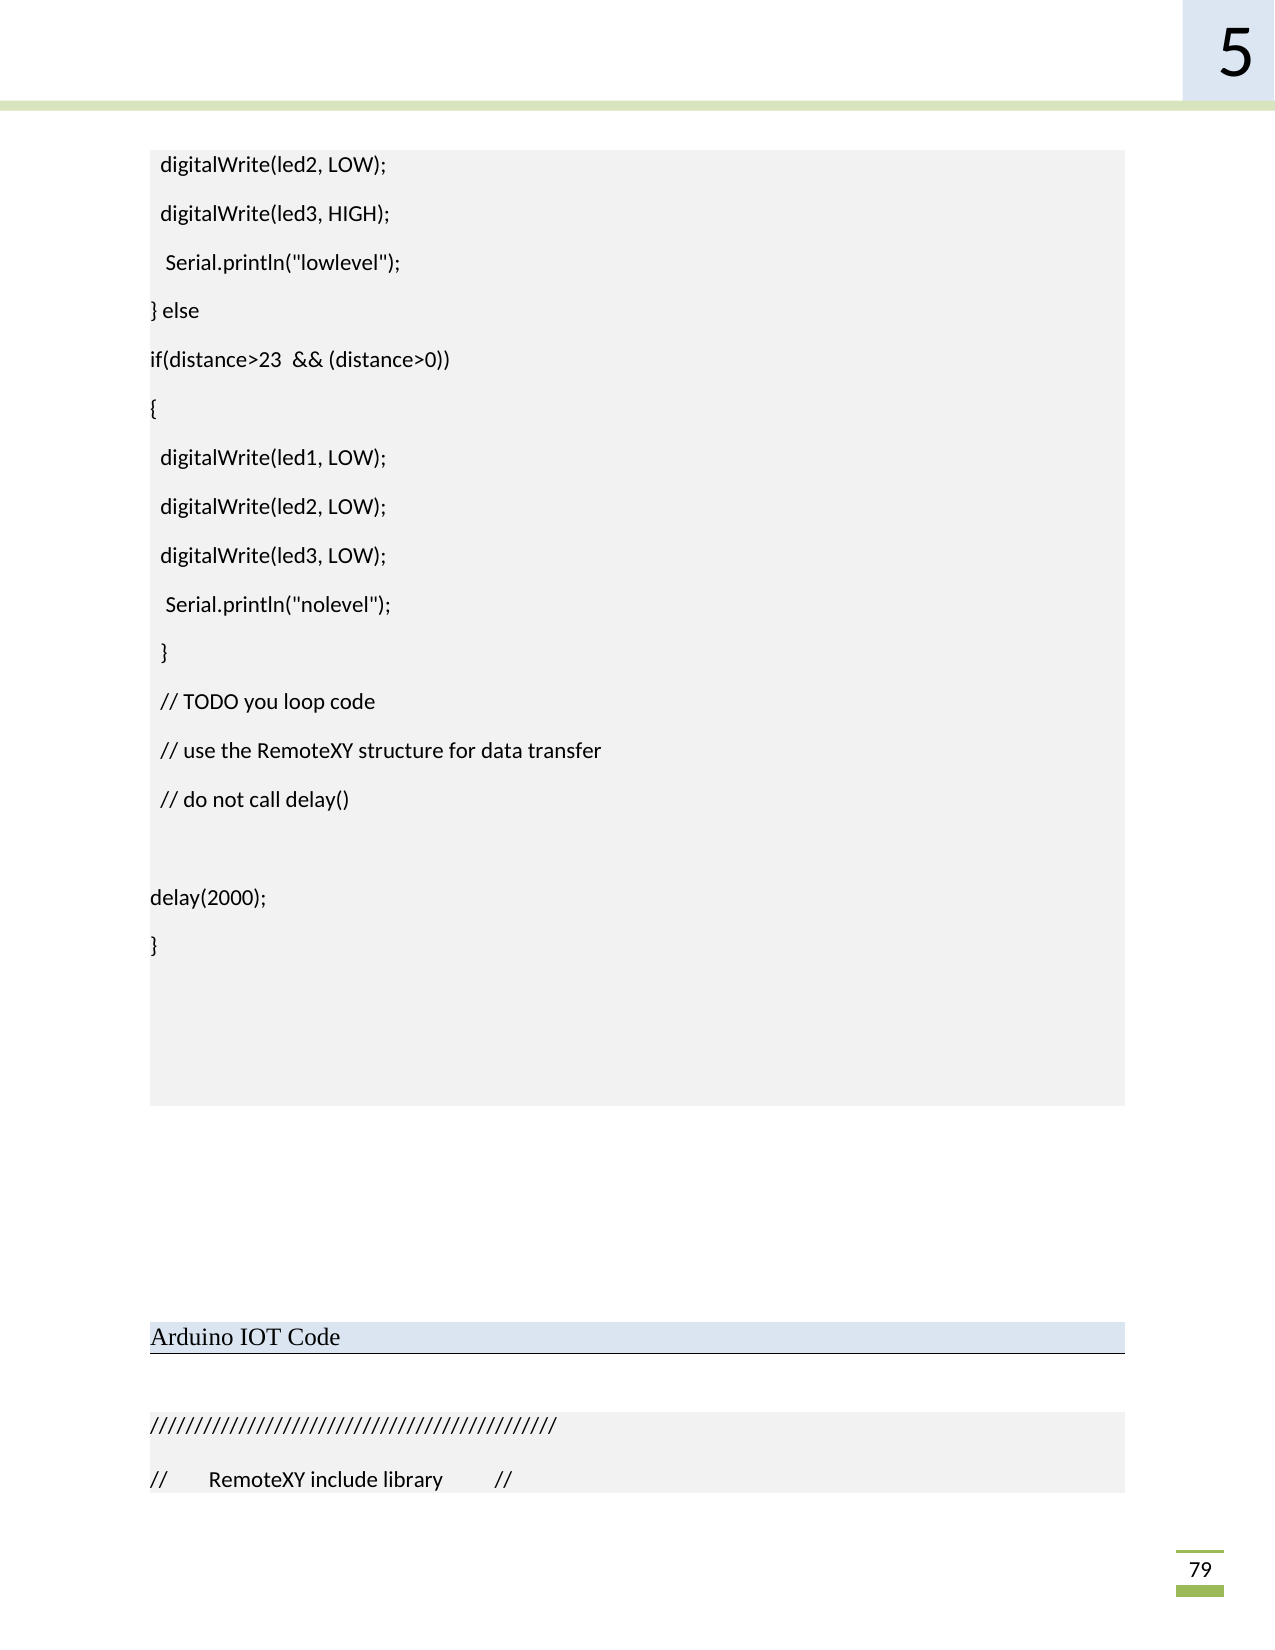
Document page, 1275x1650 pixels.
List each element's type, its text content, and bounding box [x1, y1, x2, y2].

text delay(2000); [150, 883, 1125, 911]
text // TODO you loop code [150, 687, 1125, 715]
text // do not call delay() [150, 785, 1125, 813]
text { [150, 394, 1125, 422]
text Serial.println("nolevel"); [150, 590, 1125, 618]
text if(distance>23 && (distance>0)) [150, 345, 1125, 373]
subtitle Arduino IOT Code [150, 1322, 1125, 1353]
text } else [150, 297, 1125, 324]
text digitalWrite(led3, HIGH); [150, 199, 1125, 227]
text } [150, 932, 1125, 960]
text // use the RemoteXY structure for data transfer [150, 736, 1125, 764]
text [150, 1412, 1125, 1440]
text Serial.println("lowlevel"); [150, 248, 1125, 276]
text // RemoteXY include library // [150, 1465, 1125, 1493]
text digitalWrite(led2, LOW); [150, 492, 1125, 520]
text } [150, 638, 1125, 667]
text digitalWrite(led3, LOW); [150, 541, 1125, 569]
text digitalWrite(led1, LOW); [150, 443, 1125, 471]
text digitalWrite(led2, LOW); [150, 150, 1125, 178]
